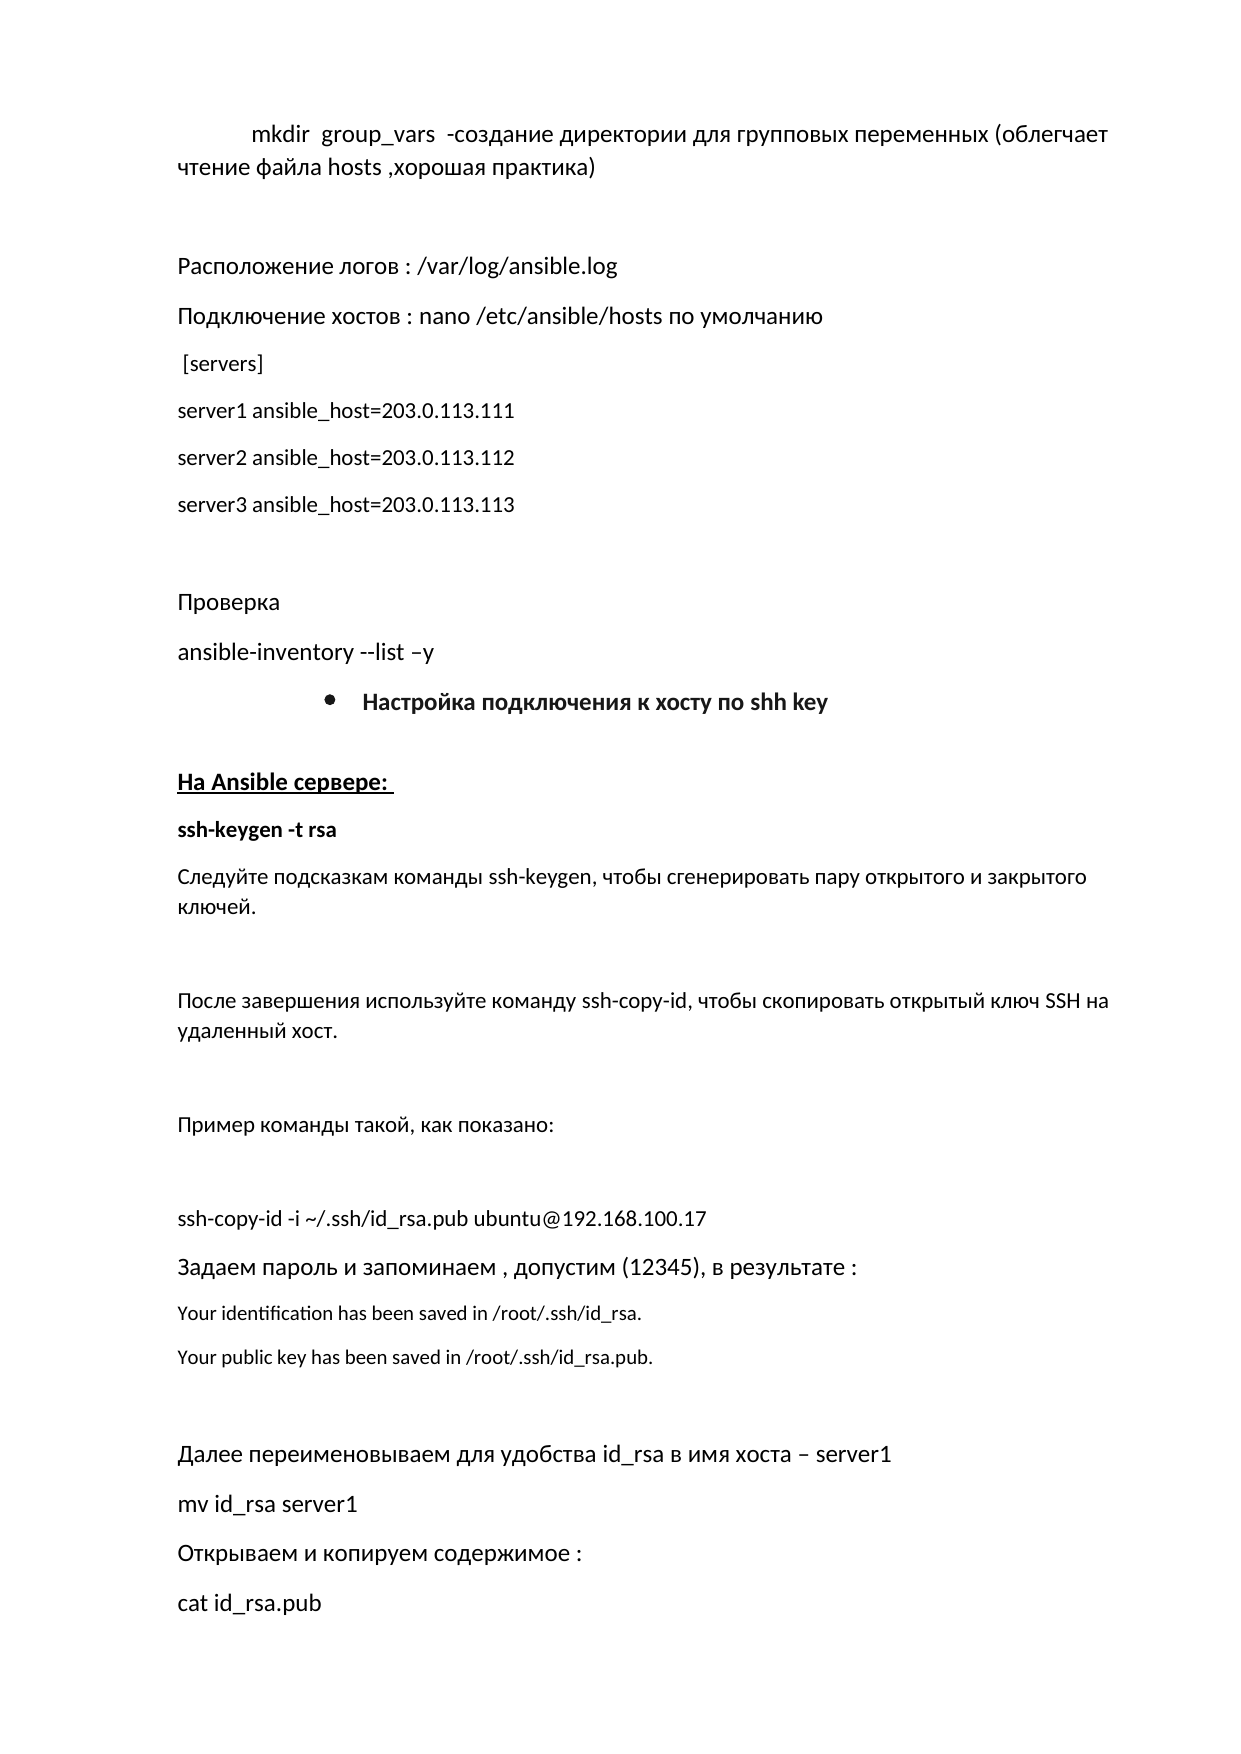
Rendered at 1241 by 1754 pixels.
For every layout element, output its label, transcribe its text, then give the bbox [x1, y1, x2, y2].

text ssh-copy-id -i ~/.ssh/id_rsa.pub ubuntu@192.168.100.17 [177, 1204, 1152, 1232]
text Далее переименовываем для удобства id_rsa в имя хоста – server1 [177, 1438, 1152, 1469]
text На Ansible сервере: [177, 766, 1152, 796]
text Открываем и копируем содержимое : [177, 1537, 1152, 1568]
text Подключение хостов : nano /etc/ansible/hosts по умолчанию [177, 300, 1152, 330]
text server1 ansible_host=203.0.113.111 [177, 396, 1152, 424]
text ssh-keygen -t rsa [177, 815, 1152, 843]
text ansible-inventory --list –y [177, 636, 1152, 667]
text Расположение логов : /var/log/ansible.log [177, 250, 1152, 281]
text server3 ansible_host=203.0.113.113 [177, 490, 1152, 518]
text server2 ansible_host=203.0.113.112 [177, 443, 1152, 471]
text cat id_rsa.pub [177, 1587, 1152, 1617]
text Проверка [177, 586, 1152, 617]
text Задаем пароль и запоминаем , допустим (12345), в результате : [177, 1251, 1152, 1281]
text Your public key has been saved in /root/.ssh/id_rsa.pub. [177, 1344, 1152, 1370]
list Настройка подключения к хосту по shh key [325, 686, 1152, 716]
text [servers] [177, 349, 1152, 377]
text После завершения используйте команду ssh-copy-id, чтобы скопировать открытый ключ SSH на удаленный хост. [177, 986, 1152, 1044]
text Следуйте подсказкам команды ssh-keygen, чтобы сгенерировать пару открытого и закрытого ключей. [177, 862, 1152, 921]
text Пример команды такой, как показано: [177, 1110, 1152, 1138]
text Your identification has been saved in /root/.ssh/id_rsa. [177, 1300, 1152, 1326]
text mkdir group_vars -создание директории для групповых переменных (облегчает чтение файлa hosts ,хорошая практика) [177, 118, 1152, 182]
text mv id_rsa server1 [177, 1488, 1152, 1518]
